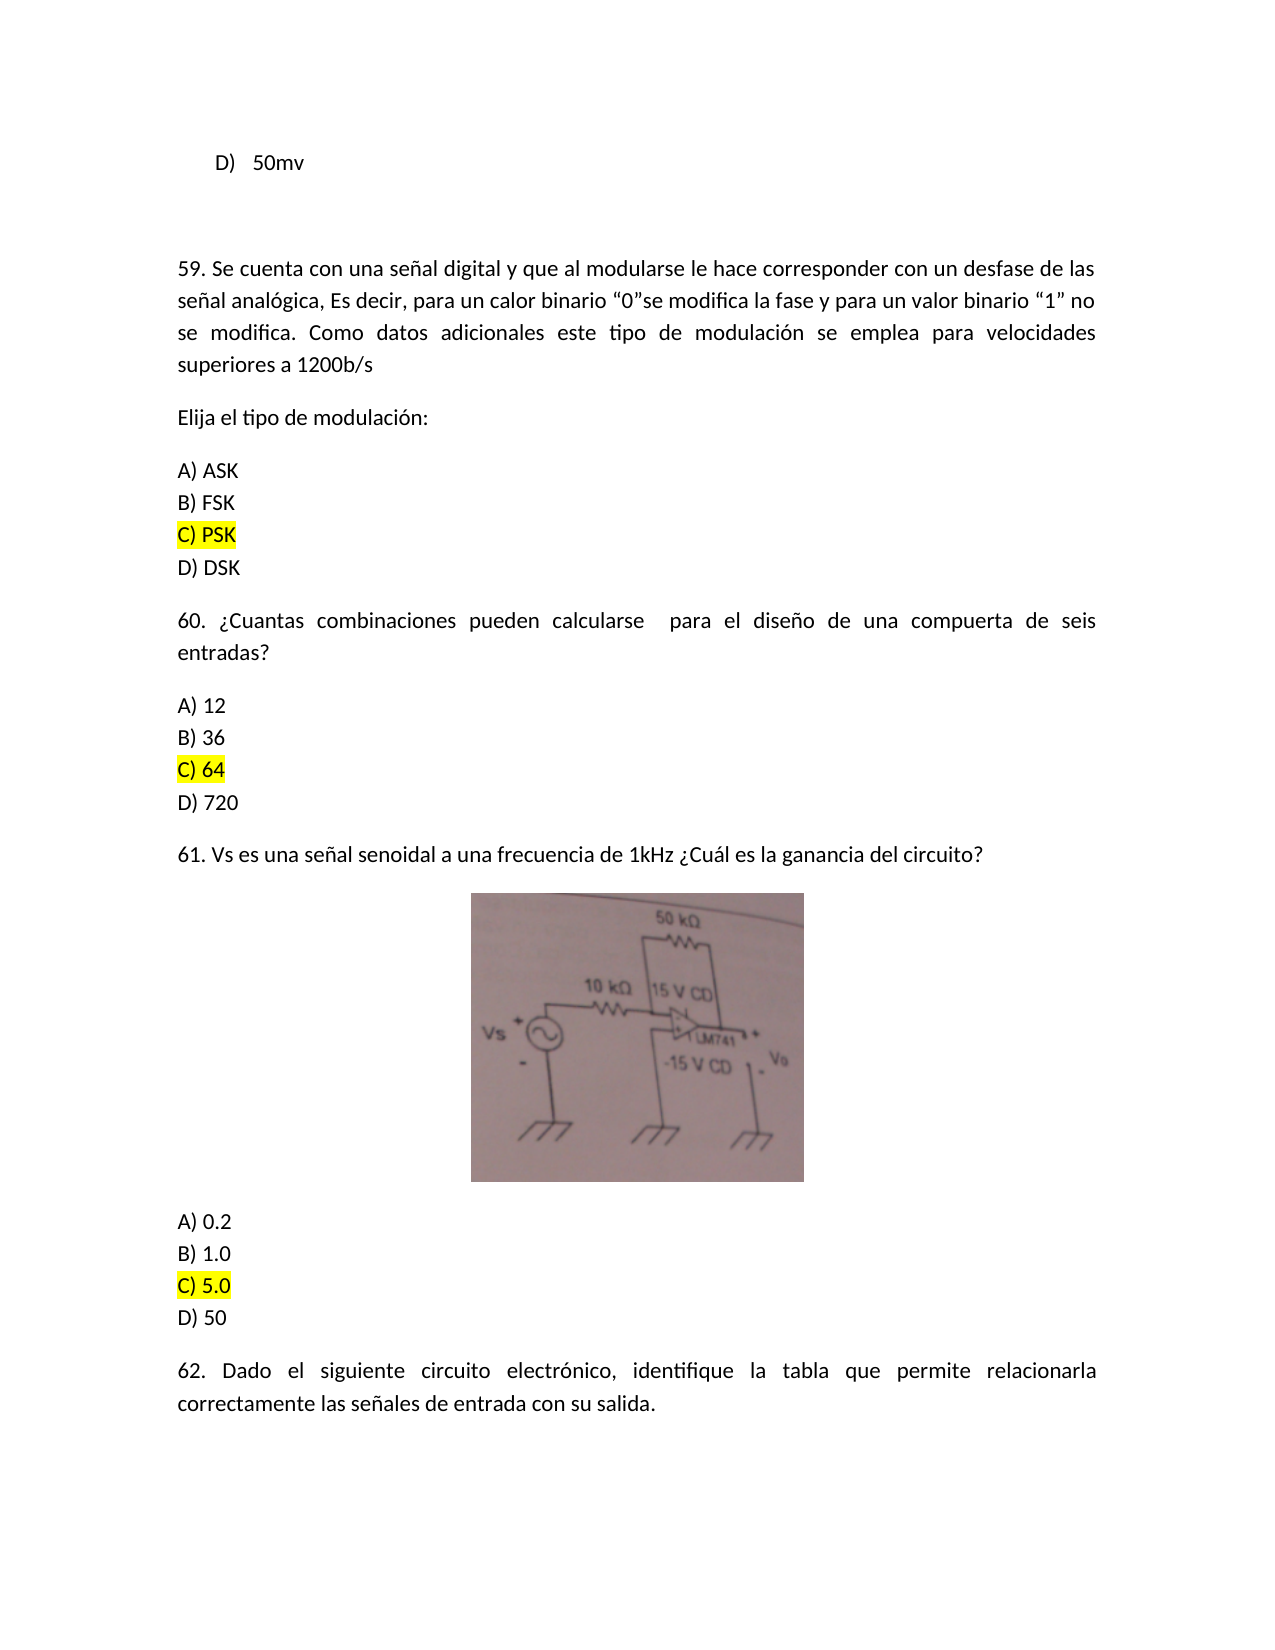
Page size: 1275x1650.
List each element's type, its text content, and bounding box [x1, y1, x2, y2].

text 61. Vs es una señal senoidal a una frecuencia de 1kHz ¿Cuál es la ganancia del circuito? [177, 841, 1098, 869]
list 50mv [215, 148, 1098, 176]
text Elija el tipo de modulación: [177, 403, 1098, 431]
picture [471, 893, 804, 1182]
text A) 0.2 B) 1.0 C) 5.0 D) 50 [177, 1207, 1098, 1332]
text 60. ¿Cuantas combinaciones pueden calcularse para el diseño de una compuerta de seis entradas? [177, 606, 1098, 666]
text A) ASK B) FSK C) PSK D) DSK [177, 456, 1098, 581]
text 59. Se cuenta con una señal digital y que al modularse le hace corresponder con un desfase de las señal analógica, Es decir, para un calor binario “0”se modifica la fase y para un valor binario “1” no se modifica. Como datos adicionales este tipo de modulación se emplea para velocidades superiores a 1200b/s [177, 254, 1098, 378]
text A) 12 B) 36 C) 64 D) 720 [177, 691, 1098, 816]
text 62. Dado el siguiente circuito electrónico, identifique la tabla que permite relacionarla correctamente las señales de entrada con su salida. [177, 1357, 1098, 1417]
